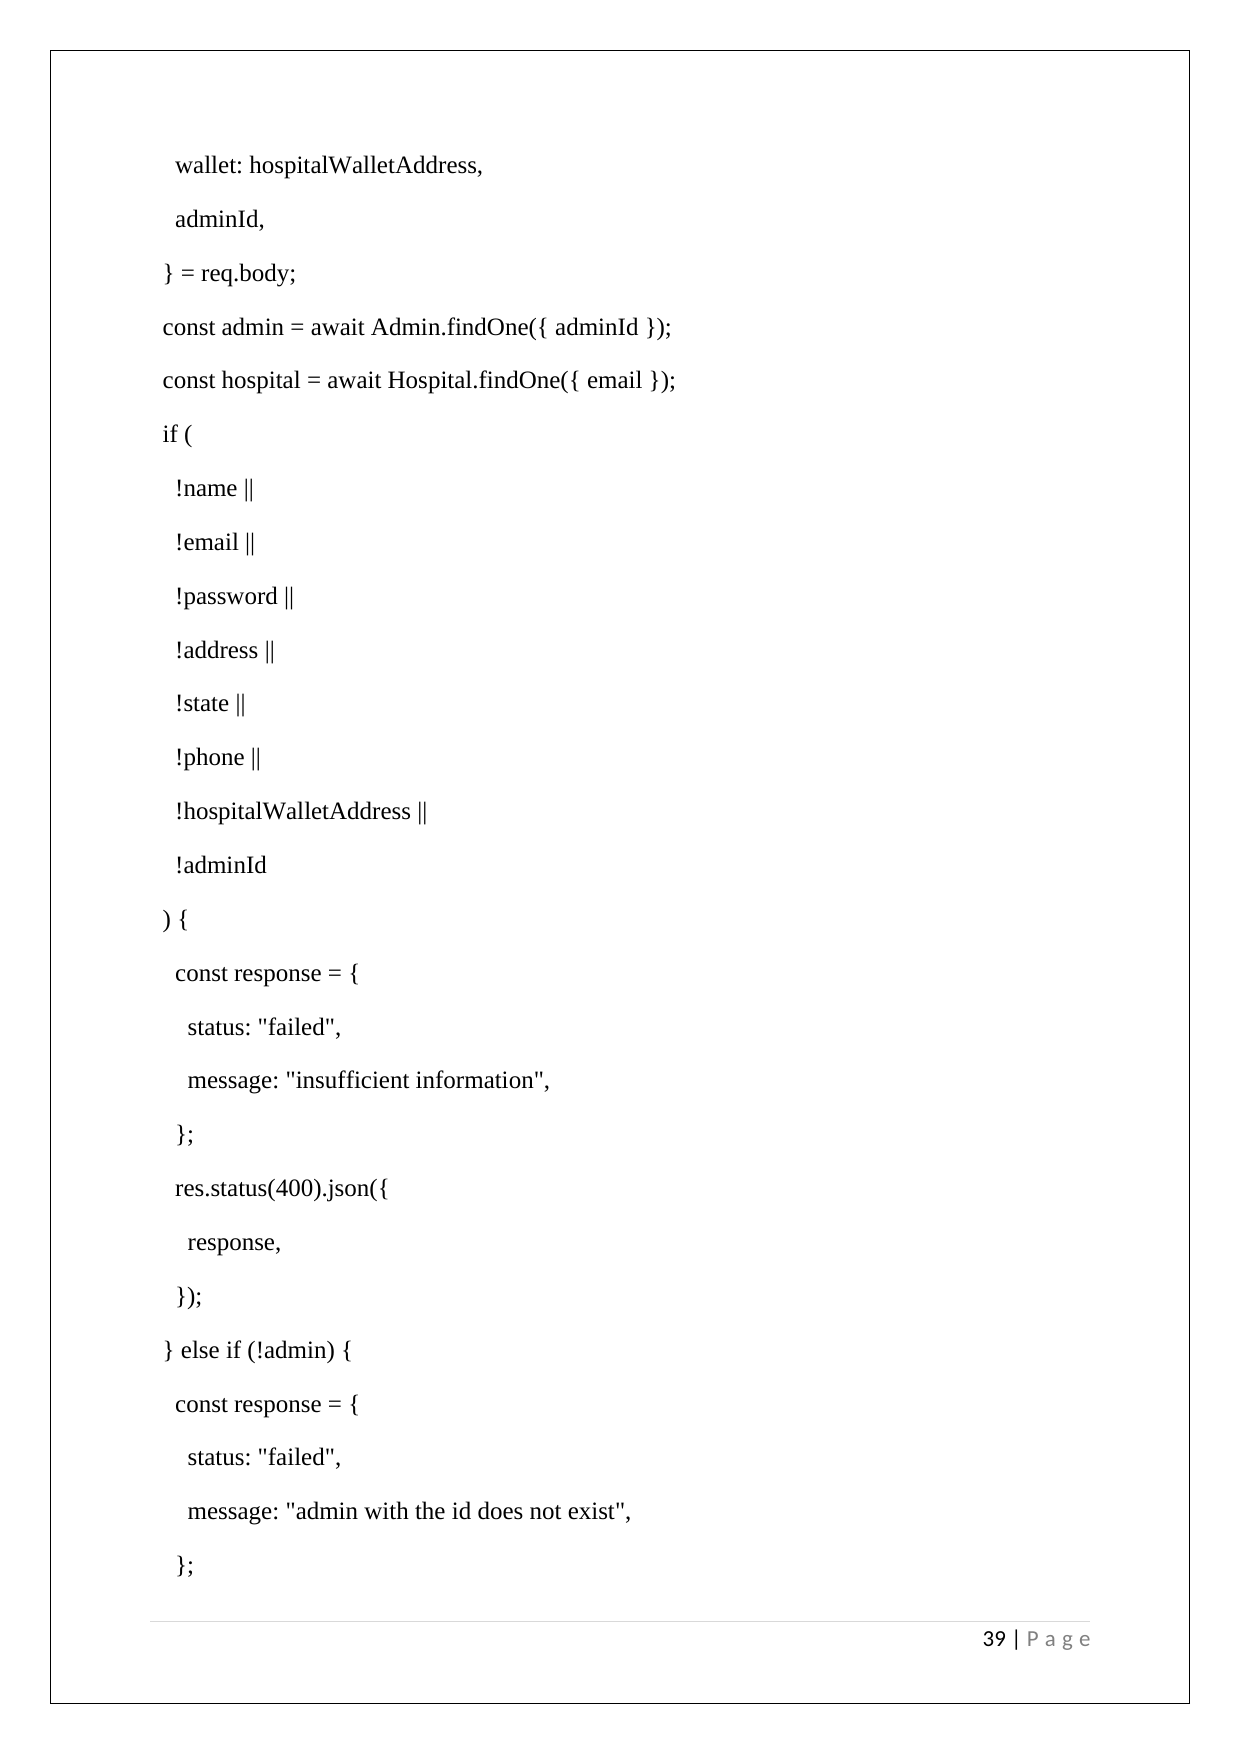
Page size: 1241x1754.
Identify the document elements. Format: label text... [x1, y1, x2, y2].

text message: "insufficient information", [150, 1066, 1090, 1094]
text if ( [150, 419, 1090, 448]
text !state || [150, 688, 1090, 717]
text !password || [150, 581, 1090, 609]
text status: "failed", [150, 1442, 1090, 1471]
text ) { [150, 904, 1090, 933]
text !email || [150, 527, 1090, 556]
text const admin = await Admin.findOne({ adminId }); [150, 312, 1090, 340]
text } else if (!admin) { [150, 1335, 1090, 1363]
text response, [150, 1227, 1090, 1256]
text }; [150, 1550, 1090, 1579]
text adminId, [150, 204, 1090, 233]
text !hospitalWalletAddress || [150, 796, 1090, 825]
text const response = { [150, 958, 1090, 987]
text const hospital = await Hospital.findOne({ email }); [150, 365, 1090, 394]
text !name || [150, 473, 1090, 502]
text !address || [150, 635, 1090, 663]
text const response = { [150, 1389, 1090, 1417]
text status: "failed", [150, 1012, 1090, 1040]
text !phone || [150, 742, 1090, 771]
text res.status(400).json({ [150, 1173, 1090, 1202]
text }; [150, 1119, 1090, 1148]
text wallet: hospitalWalletAddress, [150, 150, 1090, 179]
text } = req.body; [150, 258, 1090, 286]
text }); [150, 1281, 1090, 1310]
text message: "admin with the id does not exist", [150, 1496, 1090, 1525]
text !adminId [150, 850, 1090, 879]
